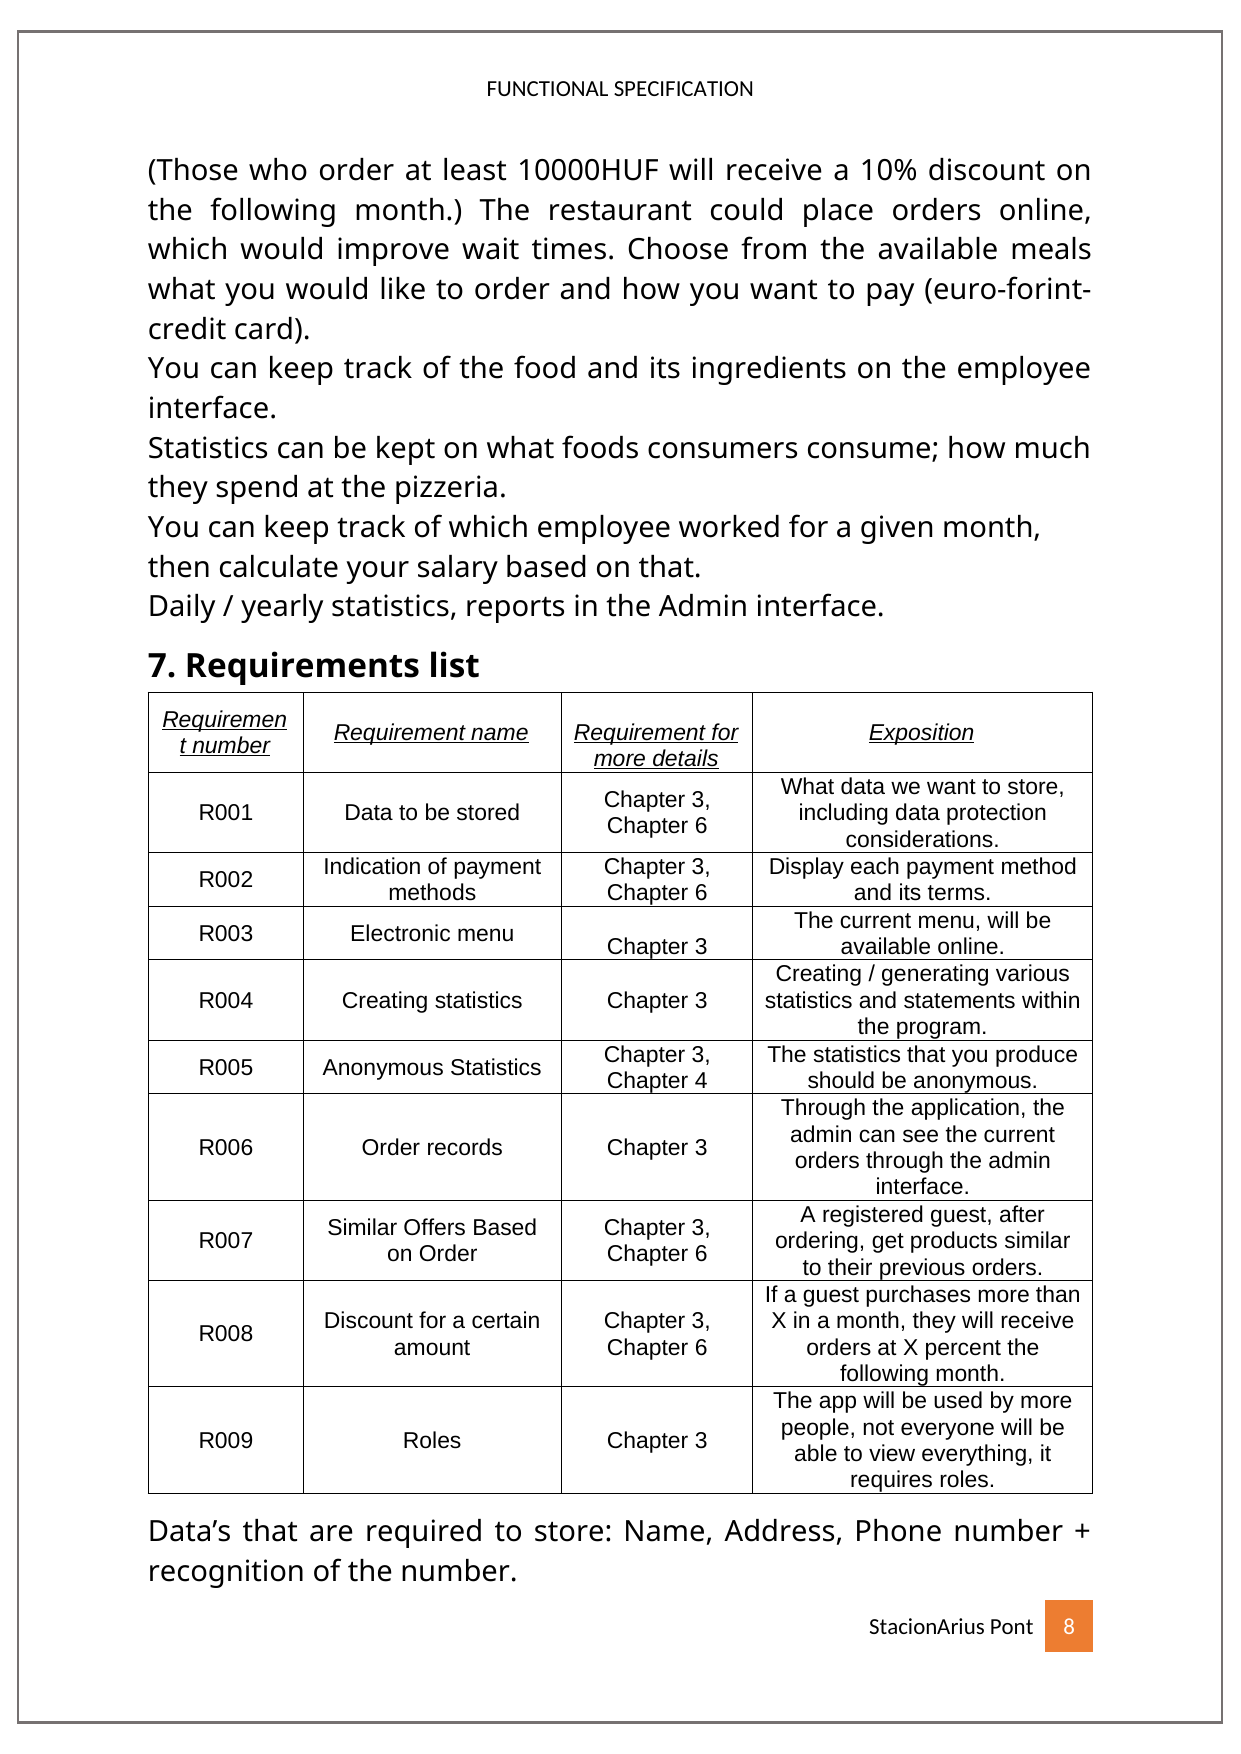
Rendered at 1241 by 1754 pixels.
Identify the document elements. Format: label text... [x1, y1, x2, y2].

table_cell The statistics that you produce should be anonymous. [753, 1041, 1092, 1093]
table_cell R004 [149, 960, 303, 1039]
table_cell R007 [149, 1201, 303, 1280]
text Statistics can be kept on what foods consumers consume; how much they spend at the pizzeria. [148, 427, 1093, 506]
table_cell Indication of payment methods [304, 853, 561, 906]
table_cell Chapter 3 [562, 1094, 752, 1200]
table_cell Roles [304, 1387, 561, 1493]
table_cell Creating statistics [304, 960, 561, 1039]
table_cell R002 [149, 853, 303, 906]
table_header Requirement for more details [562, 693, 752, 772]
table_cell Chapter 3, Chapter 6 [562, 853, 752, 906]
table_cell Chapter 3, Chapter 4 [562, 1041, 752, 1093]
table_cell Creating / generating various statistics and statements within the program. [753, 960, 1092, 1039]
table_cell Chapter 3, Chapter 6 [562, 1281, 752, 1386]
table_header Requirement name [304, 693, 561, 772]
text You can keep track of the food and its ingredients on the employee interface. [148, 348, 1093, 427]
text Data’s that are required to store: Name, Address, Phone number + recognition of the number. [148, 1510, 1093, 1590]
table_cell Chapter 3 [562, 907, 752, 959]
table_header Requirement number [149, 693, 303, 772]
table_cell R001 [149, 773, 303, 852]
table_cell Chapter 3 [562, 1387, 752, 1493]
text then calculate your salary based on that. [148, 546, 1093, 586]
table_cell If a guest purchases more than X in a month, they will receive orders at X percent the following month. [753, 1281, 1092, 1386]
table_cell Through the application, the admin can see the current orders through the admin interface. [753, 1094, 1092, 1200]
text 7. Requirements list [148, 642, 1093, 687]
table_cell Chapter 3, Chapter 6 [562, 1201, 752, 1280]
table_cell Data to be stored [304, 773, 561, 852]
table_cell Order records [304, 1094, 561, 1200]
table_cell Anonymous Statistics [304, 1041, 561, 1093]
table_cell R003 [149, 907, 303, 959]
table_cell Discount for a certain amount [304, 1281, 561, 1386]
table_cell A registered guest, after ordering, get products similar to their previous orders. [753, 1201, 1092, 1280]
table_cell R009 [149, 1387, 303, 1493]
text Daily / yearly statistics, reports in the Admin interface. [148, 586, 1093, 625]
table_cell R005 [149, 1041, 303, 1093]
table_cell Chapter 3 [562, 960, 752, 1039]
table_cell Similar Offers Based on Order [304, 1201, 561, 1280]
table_cell R006 [149, 1094, 303, 1200]
text (Those who order at least 10000HUF will receive a 10% discount on the following month.) The restaurant could place orders online, which would improve wait times. Choose from the available meals what you would like to order and how you want to pay (euro-forint-credit card). [148, 149, 1093, 348]
table_cell R008 [149, 1281, 303, 1386]
text You can keep track of which employee worked for a given month, [148, 506, 1093, 546]
table_cell The current menu, will be available online. [753, 907, 1092, 959]
table_cell Electronic menu [304, 907, 561, 959]
table_cell Display each payment method and its terms. [753, 853, 1092, 906]
table_cell Chapter 3, Chapter 6 [562, 773, 752, 852]
table_header Exposition [753, 693, 1092, 772]
table_cell The app will be used by more people, not everyone will be able to view everything, it requires roles. [753, 1387, 1092, 1493]
table_cell What data we want to store, including data protection considerations. [753, 773, 1092, 852]
